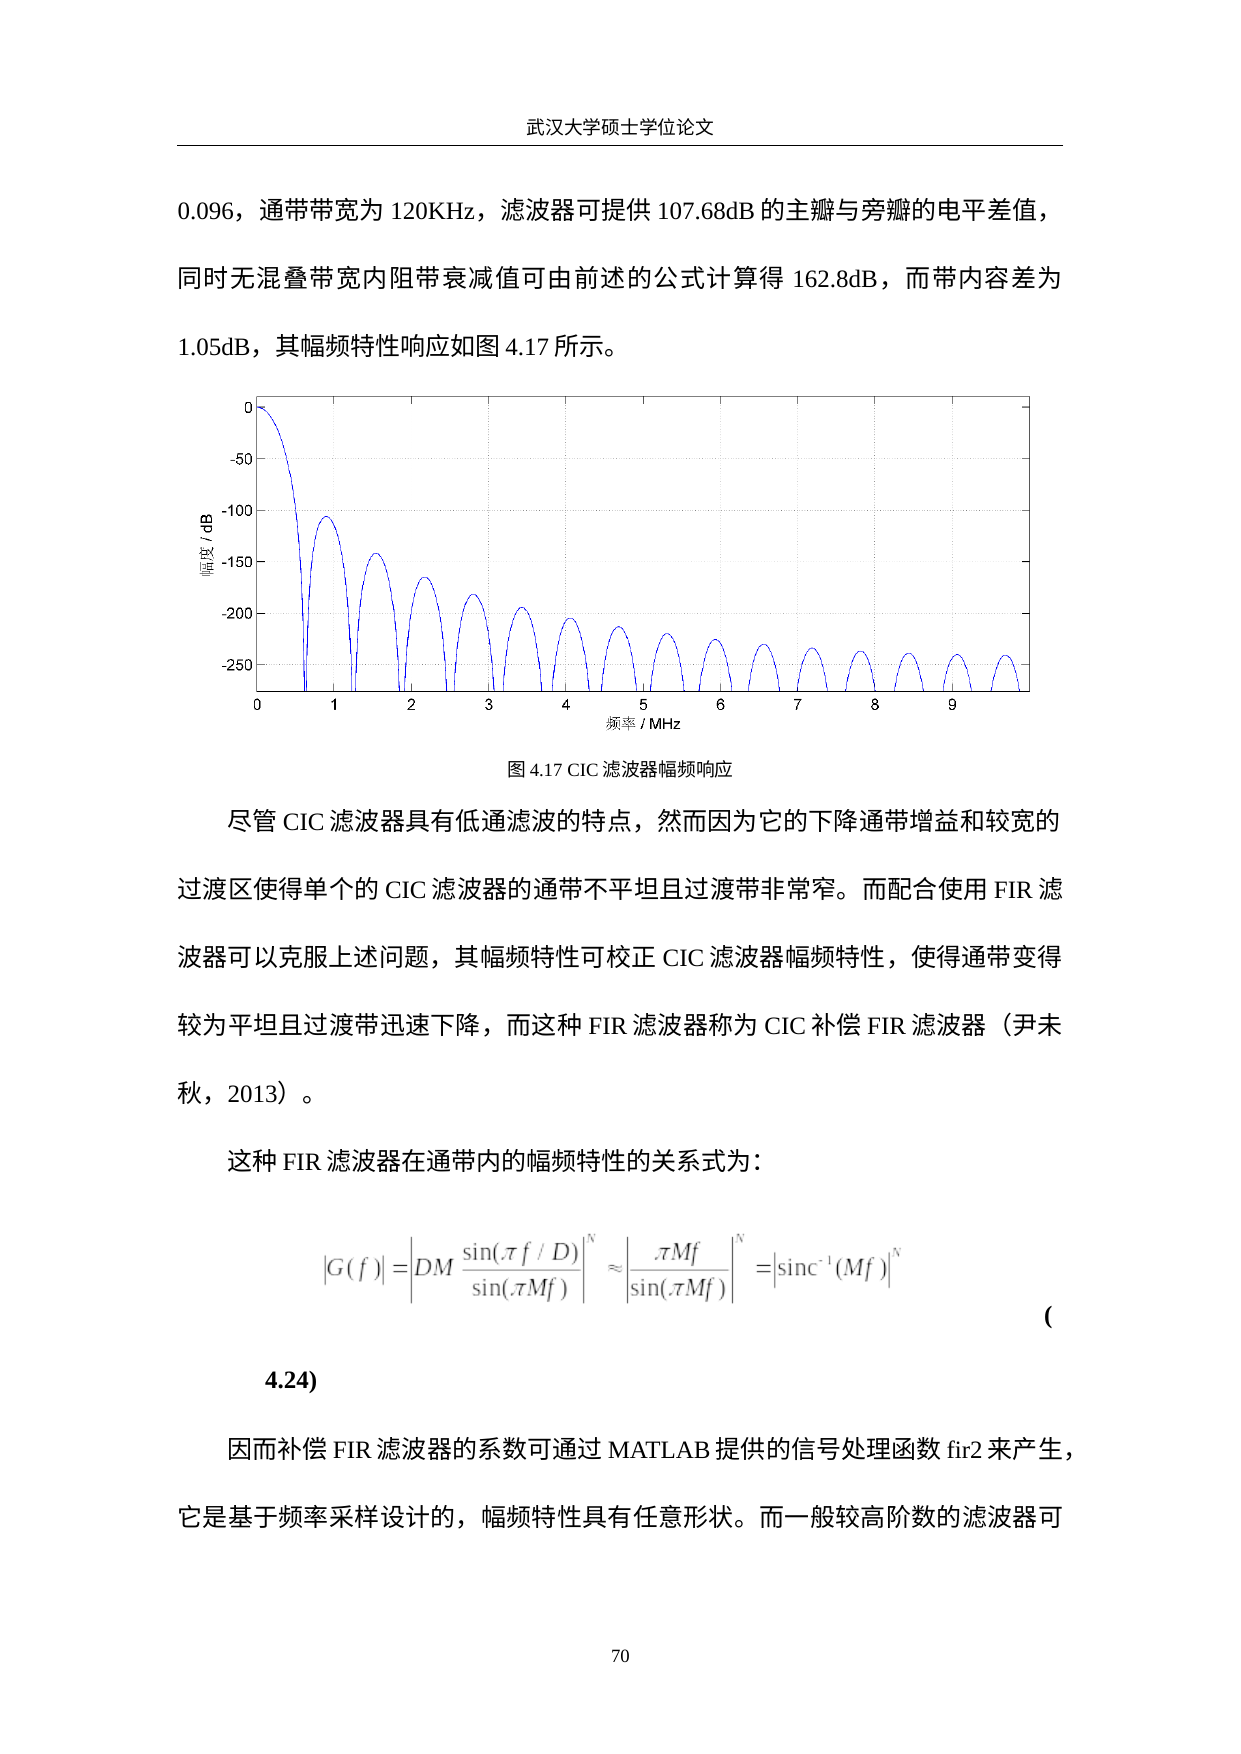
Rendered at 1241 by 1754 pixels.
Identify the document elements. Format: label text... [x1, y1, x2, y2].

text ( [177, 1210, 1063, 1346]
picture [188, 395, 1053, 731]
text 图4.17 CIC滤波器幅频响应 [177, 752, 1063, 786]
text 这种FIR滤波器在通带内的幅频特性的关系式为： [177, 1125, 1063, 1193]
text 尽管CIC滤波器具有低通滤波的特点，然而因为它的下降通带增益和较宽的过渡区使得单个的CIC滤波器的通带不平坦且过渡带非常窄。而配合使用FIR滤波器可以克服上述问题，其幅频特性可校正CIC滤波器幅频特性，使得通带变得较为平坦且过渡带迅速下降，而这种FIR滤波器称为CIC补偿FIR滤波器（尹未秋，2013）。 [177, 786, 1063, 1125]
text 4.24) [177, 1363, 1063, 1397]
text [177, 174, 1063, 378]
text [177, 1414, 1063, 1549]
